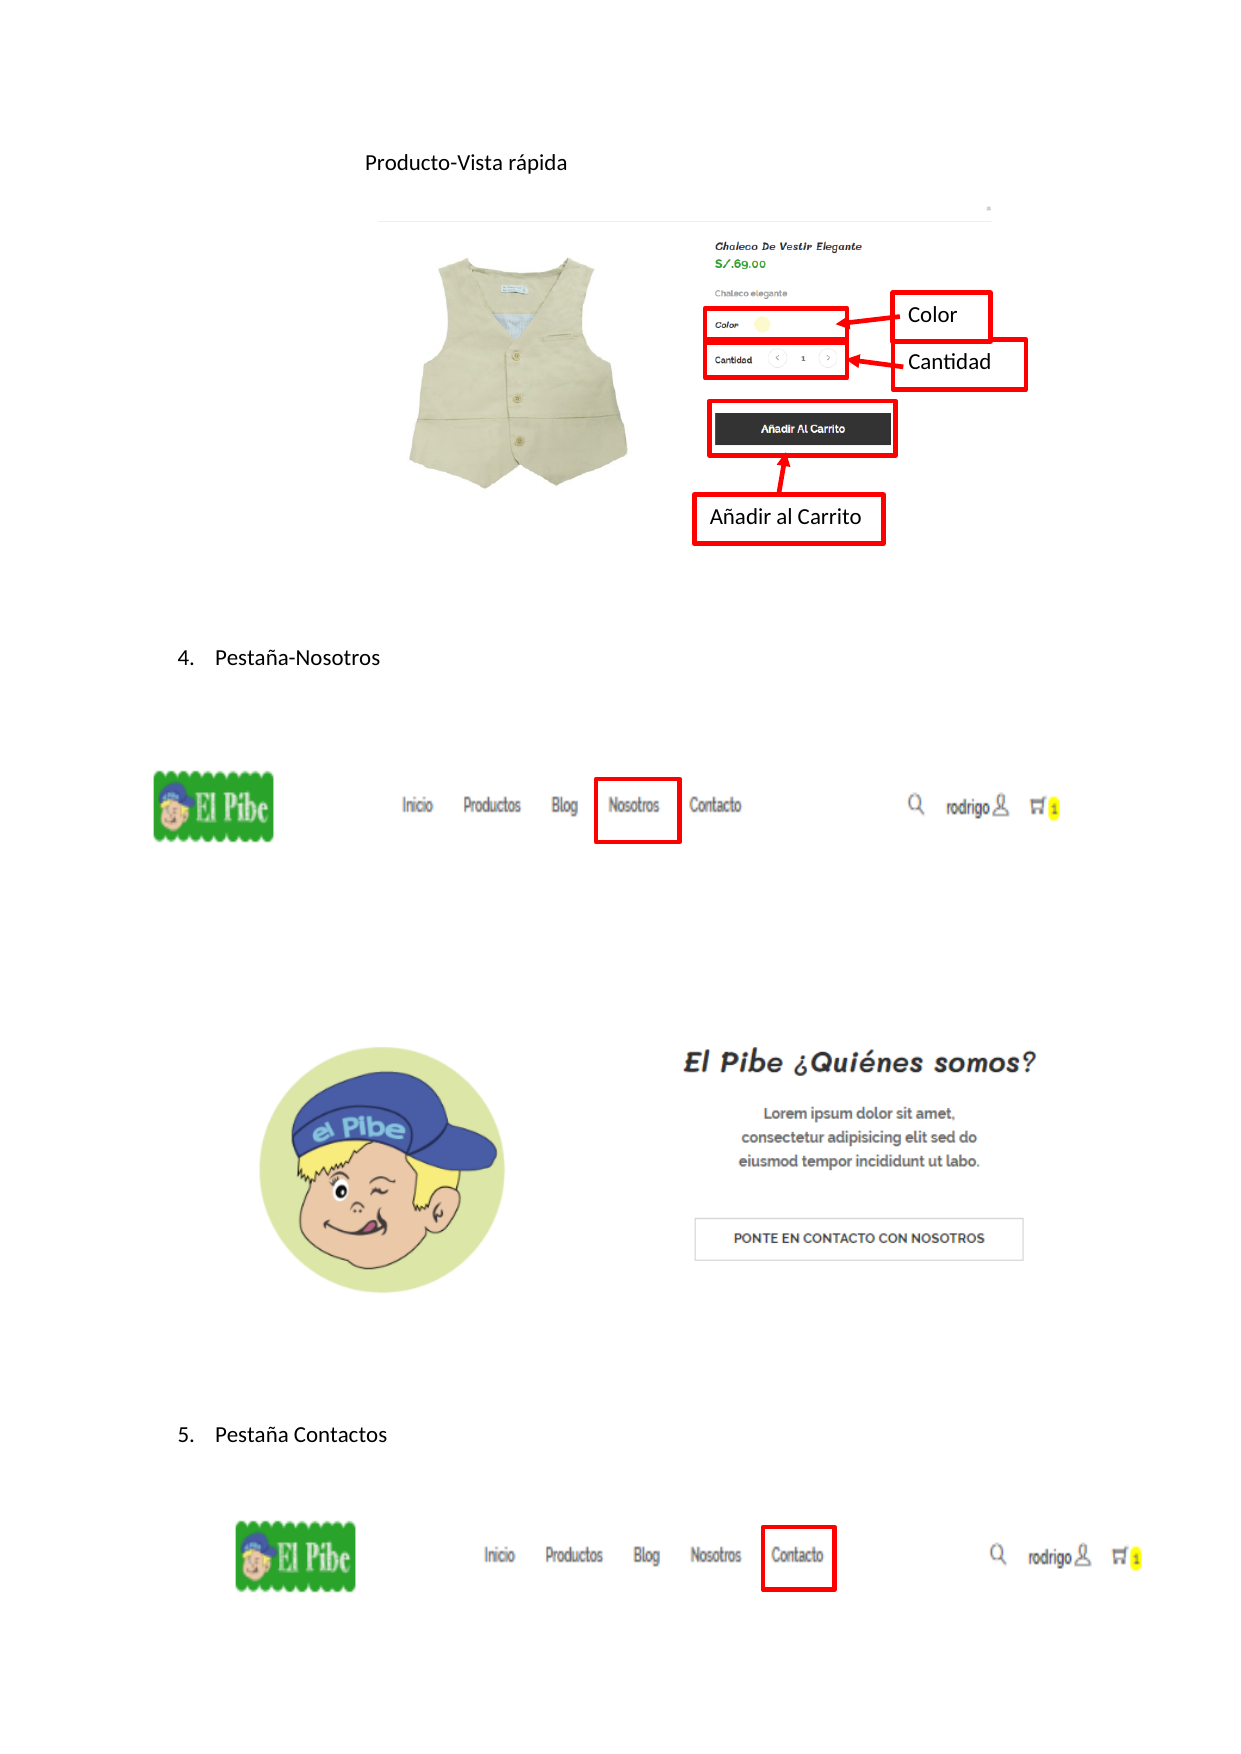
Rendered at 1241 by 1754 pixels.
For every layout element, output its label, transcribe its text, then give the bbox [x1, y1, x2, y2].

list Pestaña-Nosotros [177, 643, 783, 671]
list Producto-Vista rápida [365, 148, 783, 176]
picture [849, 321, 891, 362]
list Pestaña Contactos [177, 1420, 1063, 1448]
picture [712, 403, 893, 453]
picture [707, 345, 845, 375]
picture [95, 729, 1145, 1298]
picture [177, 1480, 1227, 1620]
picture [707, 311, 845, 337]
picture [378, 196, 992, 518]
